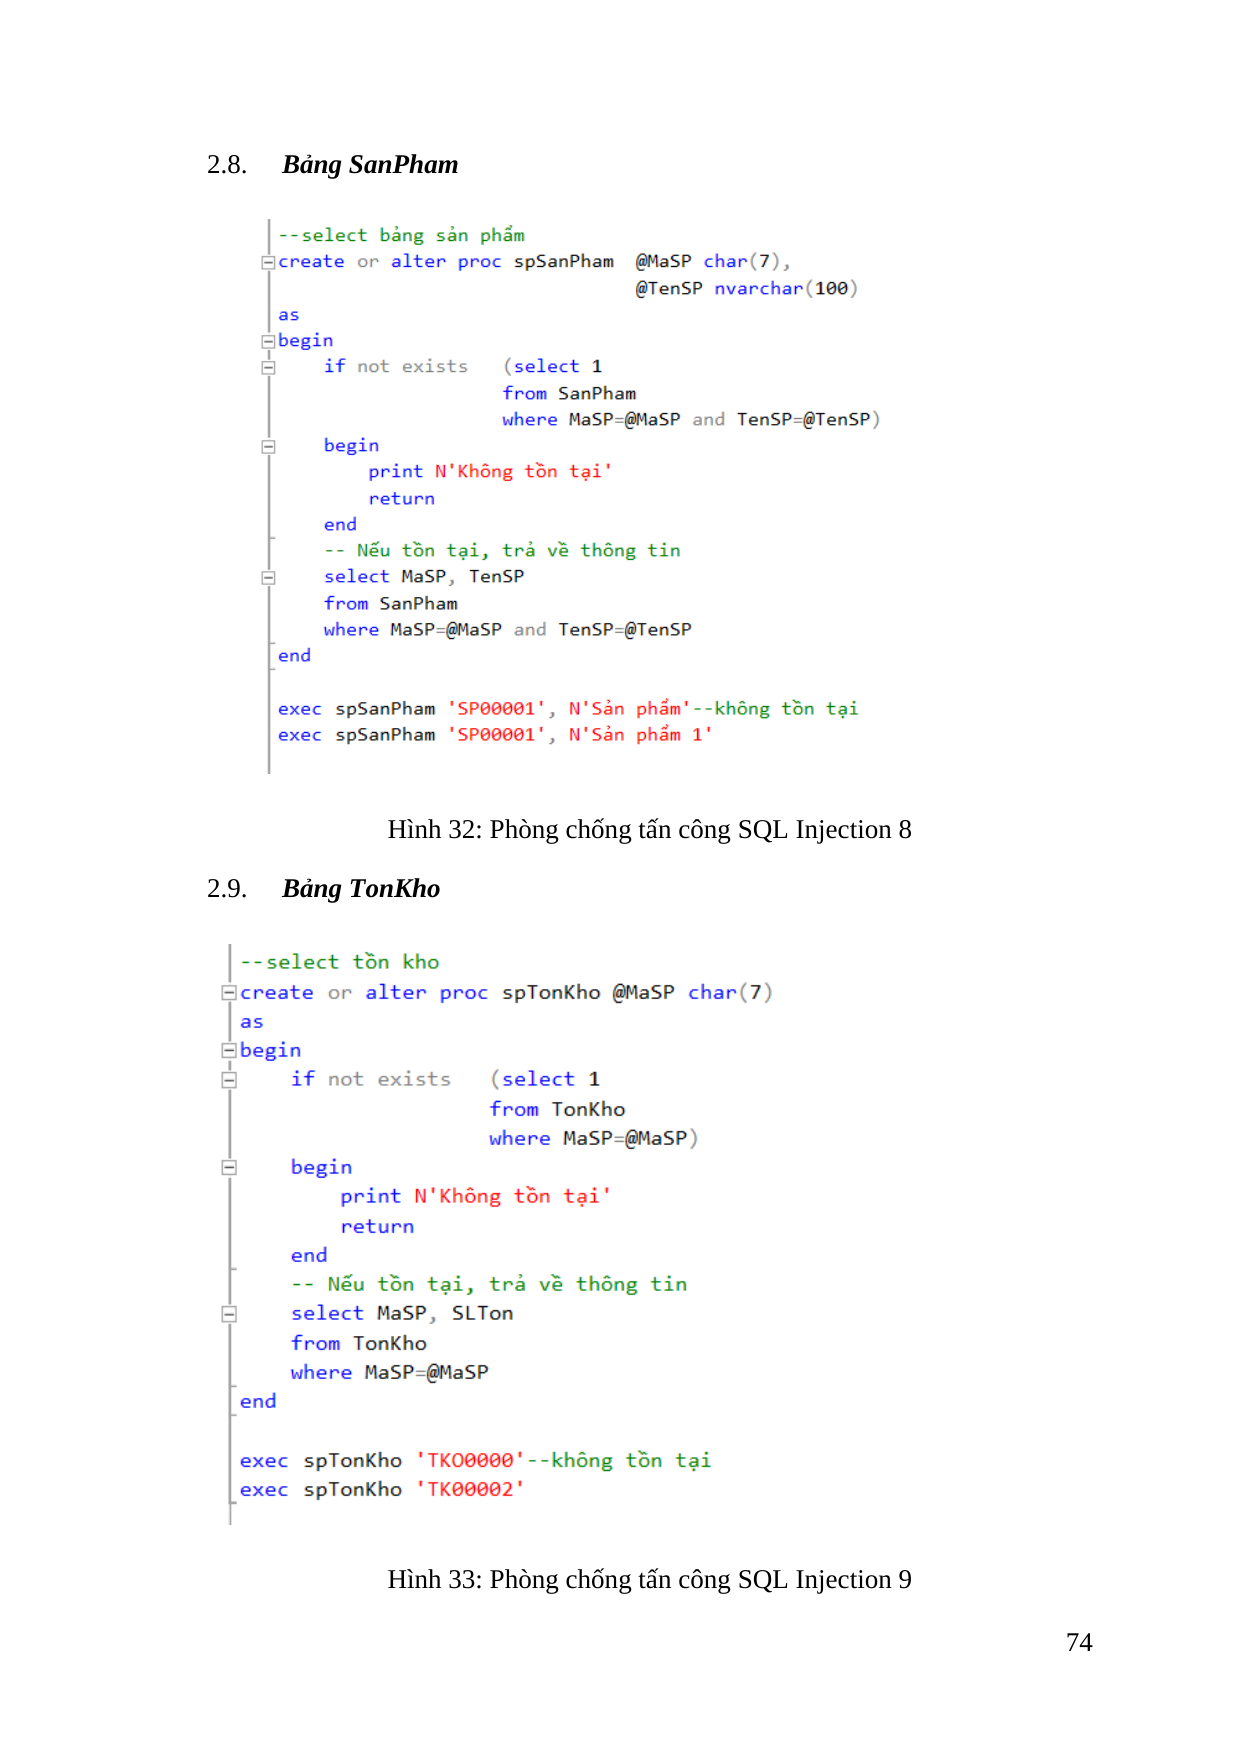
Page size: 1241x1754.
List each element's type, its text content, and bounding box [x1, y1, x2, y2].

text Hình 33: Phòng chống tấn công SQL Injection 9 [207, 1564, 1092, 1595]
text Hình 32: Phòng chống tấn công SQL Injection 8 [207, 813, 1092, 844]
subtitle Bảng TonKho [207, 873, 1092, 904]
picture [219, 944, 1093, 1525]
subtitle Bảng SanPham [207, 148, 1092, 179]
picture [258, 219, 1053, 774]
